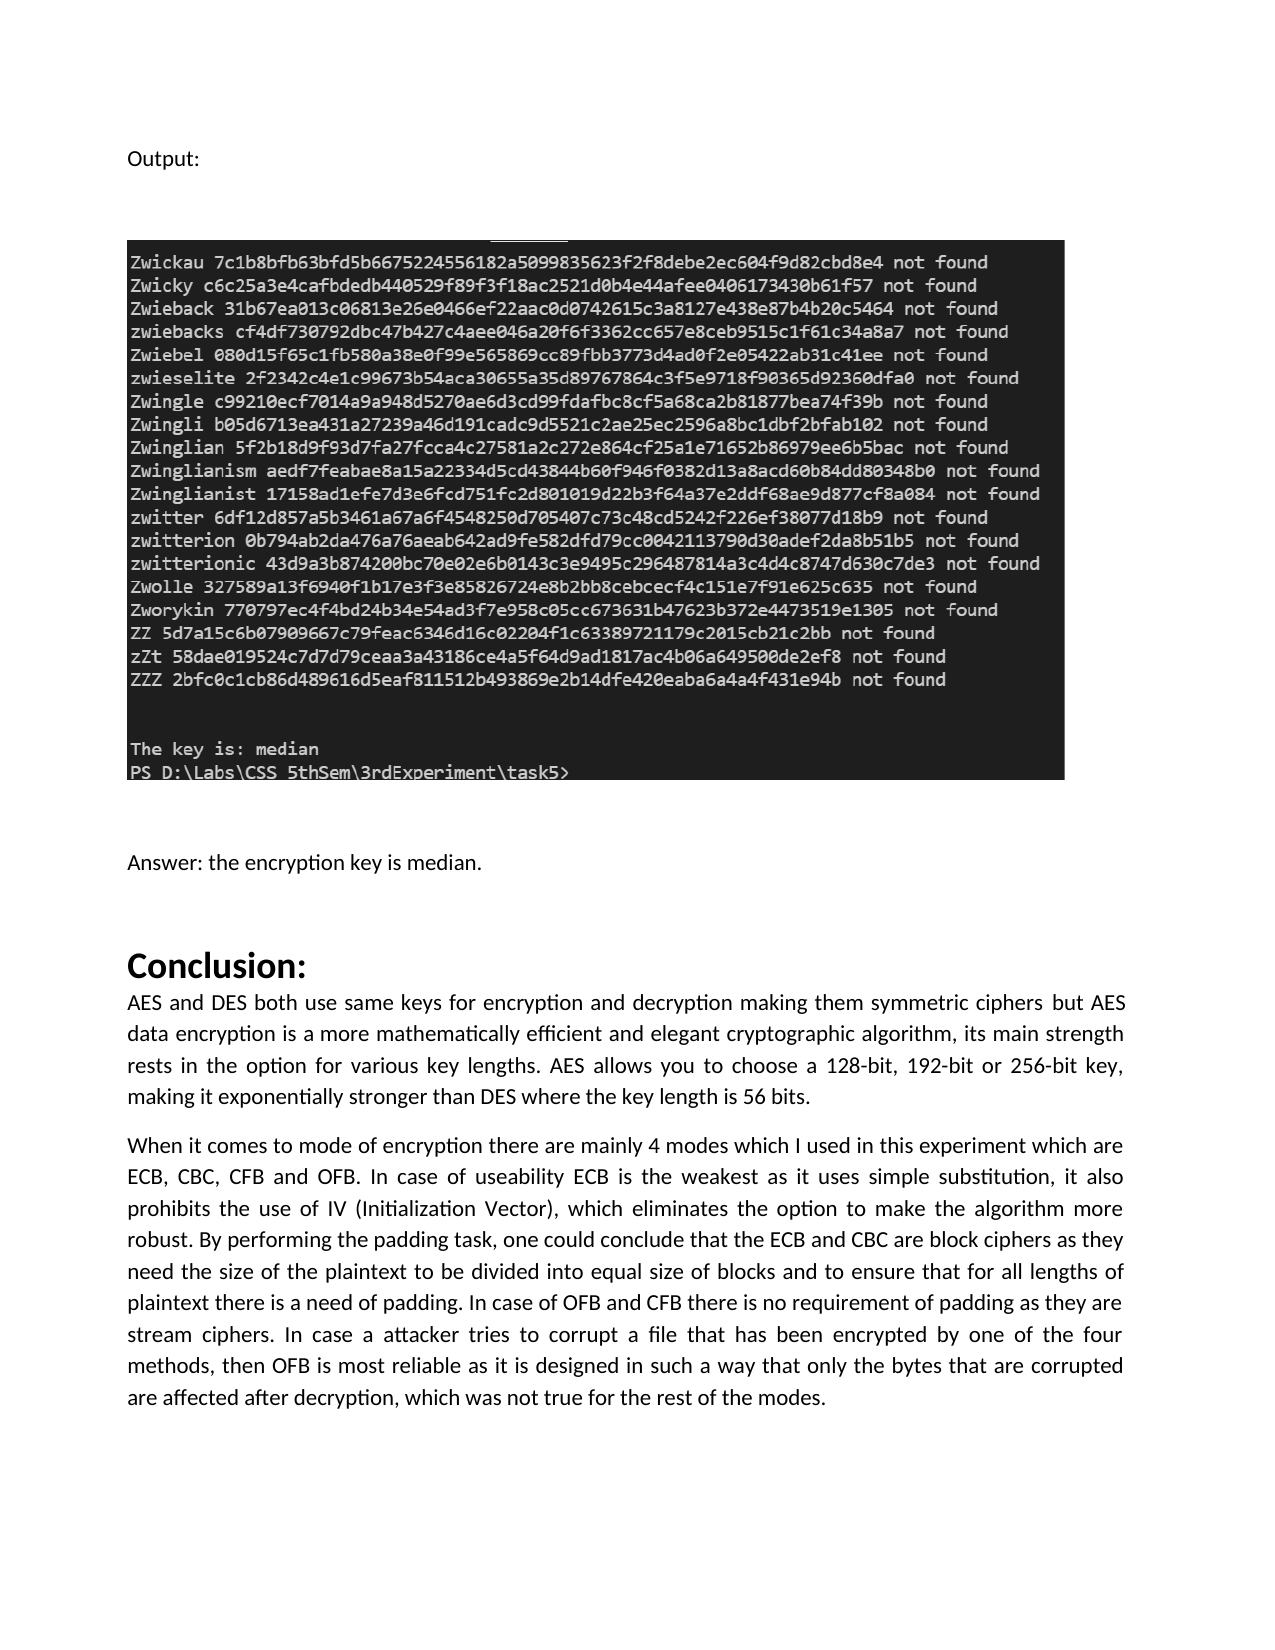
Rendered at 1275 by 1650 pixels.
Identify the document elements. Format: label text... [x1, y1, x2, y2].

text Answer: the encryption key is median. [127, 848, 1269, 876]
picture [127, 240, 1065, 780]
text When it comes to mode of encryption there are mainly 4 modes which I used in this experiment which are ECB, CBC, CFB and OFB. In case of useability ECB is the weakest as it uses simple substitution, it also prohibits the use of IV (Initialization Vector), which eliminates the option to make the algorithm more robust. By performing the padding task, one could conclude that the ECB and CBC are block ciphers as they need the size of the plaintext to be divided into equal size of blocks and to ensure that for all lengths of plaintext there is a need of padding. In case of OFB and CFB there is no requirement of padding as they are stream ciphers. In case a attacker tries to corrupt a file that has been encrypted by one of the four methods, then OFB is most reliable as it is designed in such a way that only the bytes that are corrupted are affected after decryption, which was not true for the rest of the modes. [127, 1131, 1126, 1411]
text Output: [127, 144, 1269, 172]
text Conclusion: [127, 942, 1269, 988]
text AES and DES both use same keys for encryption and decryption making them symmetric ciphers but AES data encryption is a more mathematically efficient and elegant cryptographic algorithm, its main strength rests in the option for various key lengths. AES allows you to choose a 128-bit, 192-bit or 256-bit key, making it exponentially stronger than DES where the key length is 56 bits. [127, 988, 1126, 1111]
